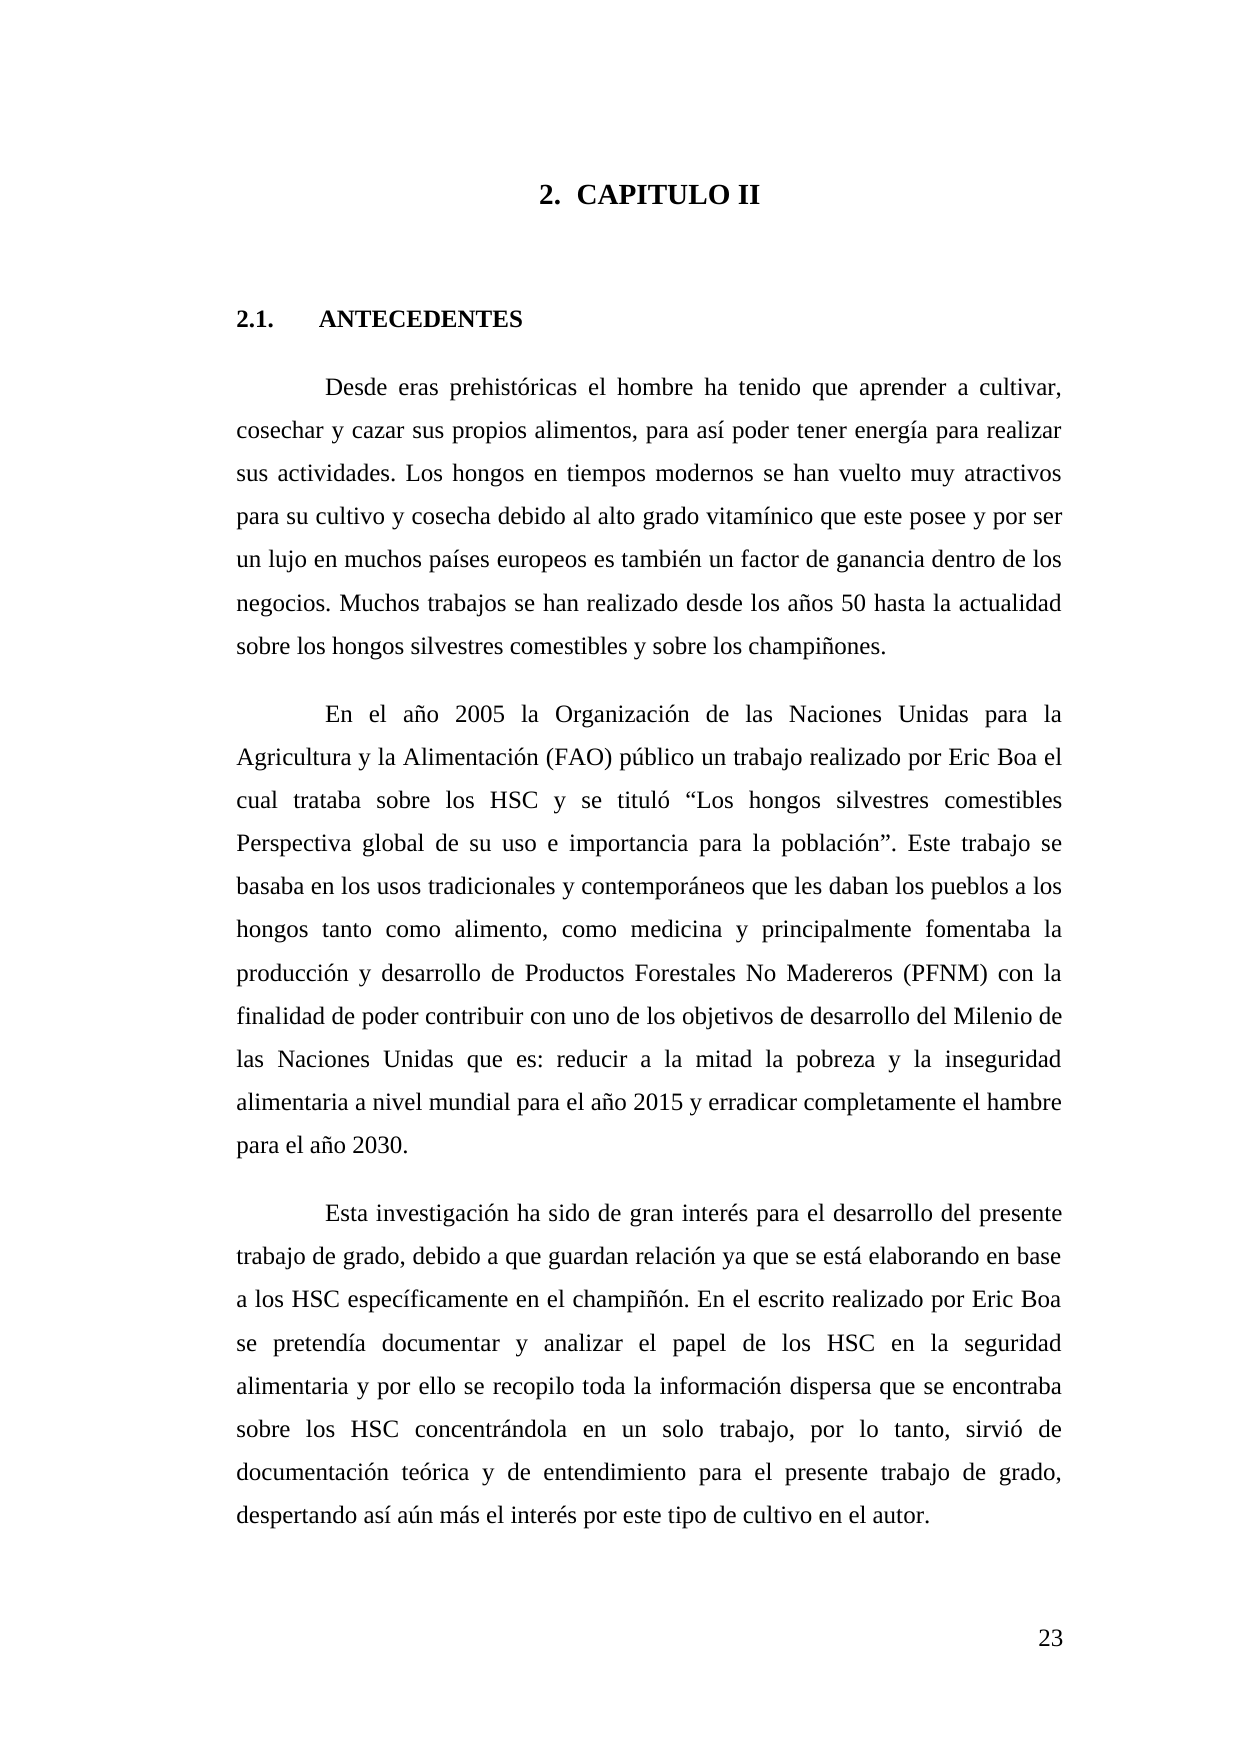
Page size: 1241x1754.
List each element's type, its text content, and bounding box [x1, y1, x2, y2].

text Esta investigación ha sido de gran interés para el desarrollo del presente trabajo de grado, debido a que guardan relación ya que se está elaborando en base a los HSC específicamente en el champiñón. En el escrito realizado por Eric Boa se pretendía documentar y analizar el papel de los HSC en la seguridad alimentaria y por ello se recopilo toda la información dispersa que se encontraba sobre los HSC concentrándola en un solo trabajo, por lo tanto, sirvió de documentación teórica y de entendimiento para el presente trabajo de grado, despertando así aún más el interés por este tipo de cultivo en el autor. [236, 1198, 1063, 1529]
subtitle ANTECEDENTES [236, 304, 1063, 333]
subtitle CAPITULO II [236, 177, 1063, 211]
text Desde eras prehistóricas el hombre ha tenido que aprender a cultivar, cosechar y cazar sus propios alimentos, para así poder tener energía para realizar sus actividades. Los hongos en tiempos modernos se han vuelto muy atractivos para su cultivo y cosecha debido al alto grado vitamínico que este posee y por ser un lujo en muchos países europeos es también un factor de ganancia dentro de los negocios. Muchos trabajos se han realizado desde los años 50 hasta la actualidad sobre los hongos silvestres comestibles y sobre los champiñones. [236, 372, 1063, 659]
text En el año 2005 la Organización de las Naciones Unidas para la Agricultura y la Alimentación (FAO) público un trabajo realizado por Eric Boa el cual trataba sobre los HSC y se tituló “Los hongos silvestres comestibles Perspectiva global de su uso e importancia para la población”. Este trabajo se basaba en los usos tradicionales y contemporáneos que les daban los pueblos a los hongos tanto como alimento, como medicina y principalmente fomentaba la producción y desarrollo de Productos Forestales No Madereros (PFNM) con la finalidad de poder contribuir con uno de los objetivos de desarrollo del Milenio de las Naciones Unidas que es: reducir a la mitad la pobreza y la inseguridad alimentaria a nivel mundial para el año 2015 y erradicar completamente el hambre para el año 2030. [236, 699, 1063, 1159]
